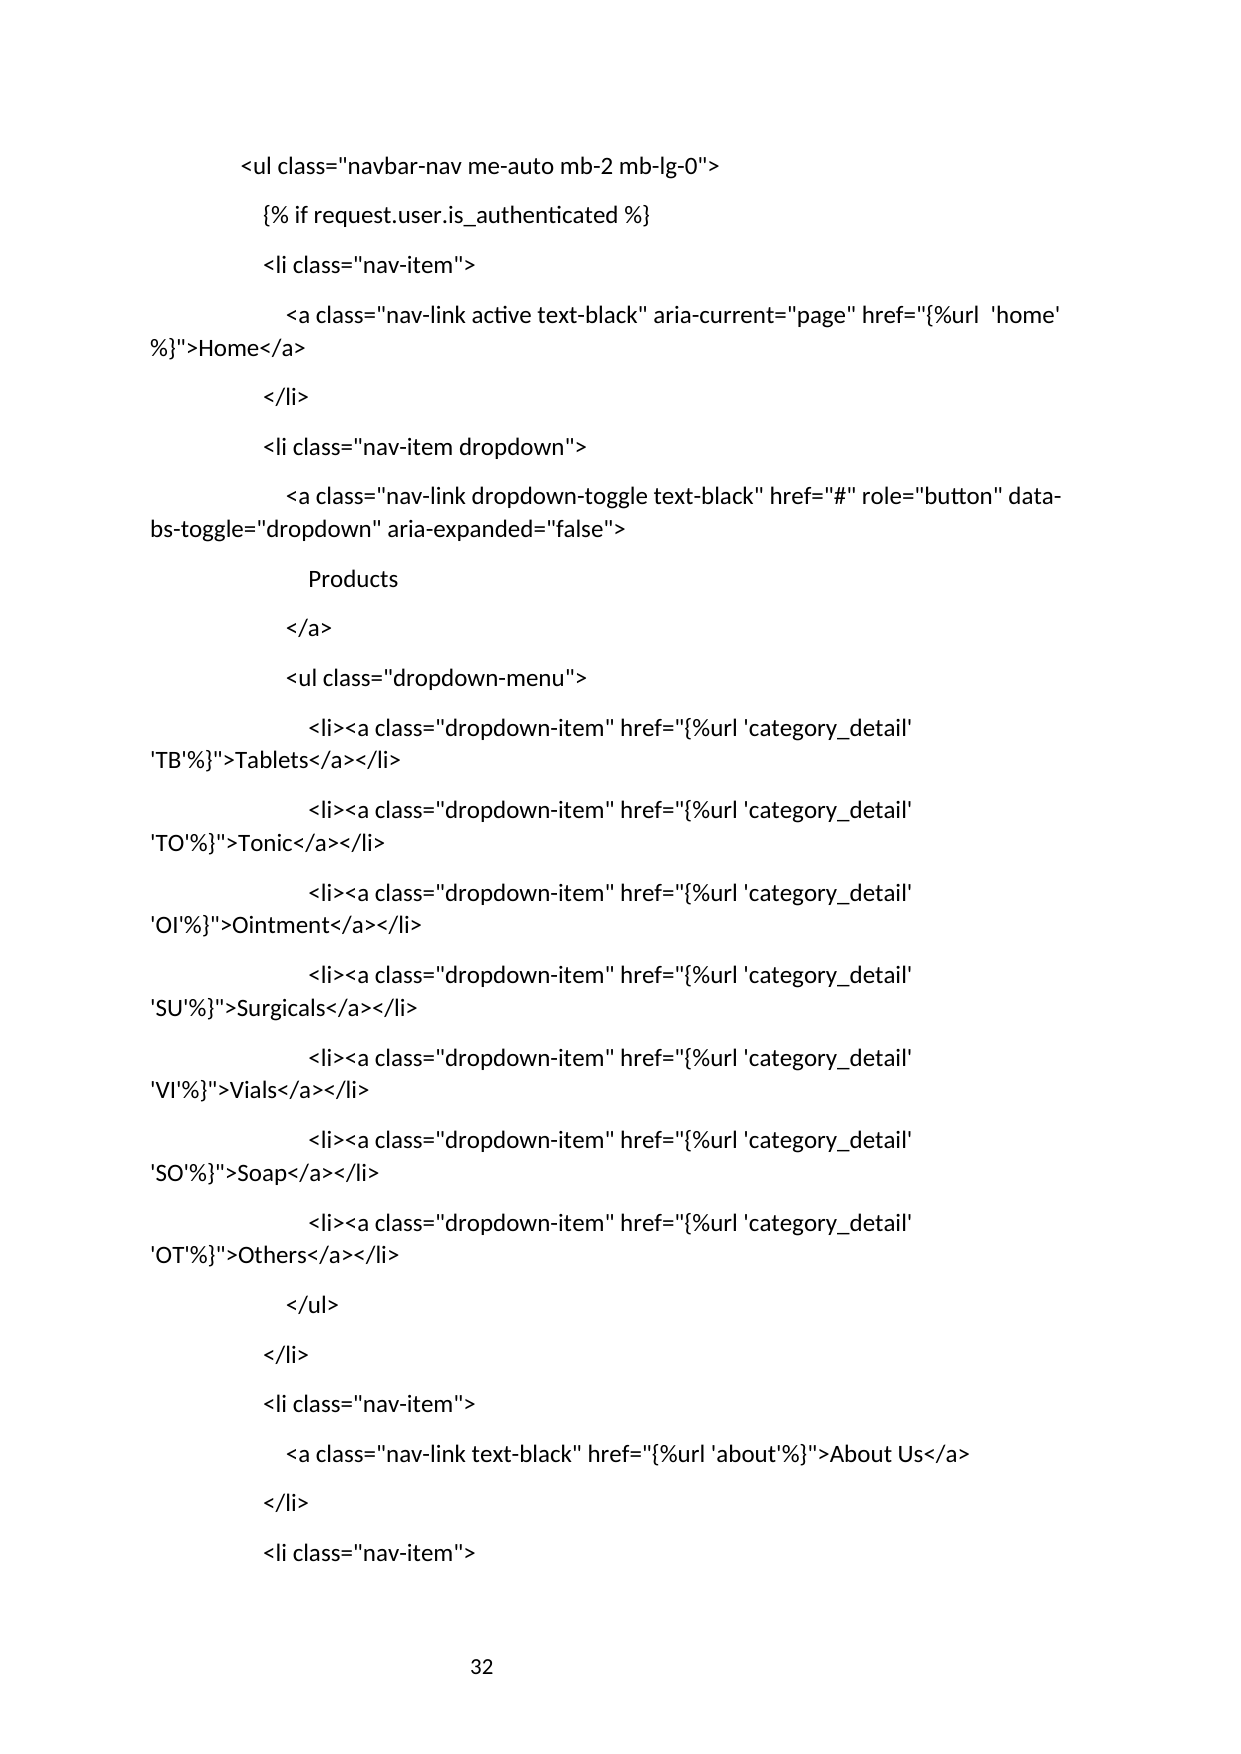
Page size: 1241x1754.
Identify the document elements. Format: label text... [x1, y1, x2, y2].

text </li> [150, 381, 1090, 412]
text <li><a class="dropdown-item" href="{%url 'category_detail' 'OT'%}">Others</a></li> [150, 1207, 1090, 1270]
text <li><a class="dropdown-item" href="{%url 'category_detail' 'TO'%}">Tonic</a></li> [150, 794, 1090, 858]
text </li> [150, 1339, 1090, 1369]
text <li class="nav-item"> [150, 1537, 1090, 1568]
text <li><a class="dropdown-item" href="{%url 'category_detail' 'TB'%}">Tablets</a></li> [150, 712, 1090, 775]
text <ul class="dropdown-menu"> [150, 662, 1090, 693]
text <li><a class="dropdown-item" href="{%url 'category_detail' 'VI'%}">Vials</a></li> [150, 1042, 1090, 1105]
text </ul> [150, 1289, 1090, 1320]
text <ul class="navbar-nav me-auto mb-2 mb-lg-0"> [150, 150, 1090, 181]
text <a class="nav-link dropdown-toggle text-black" href="#" role="button" data-bs-toggle="dropdown" aria-expanded="false"> [150, 480, 1090, 544]
text Products [150, 563, 1090, 593]
text </li> [150, 1487, 1090, 1518]
text <li><a class="dropdown-item" href="{%url 'category_detail' 'SO'%}">Soap</a></li> [150, 1124, 1090, 1188]
text <li class="nav-item dropdown"> [150, 431, 1090, 461]
text <li class="nav-item"> [150, 249, 1090, 280]
text <a class="nav-link active text-black" aria-current="page" href="{%url 'home' %}">Home</a> [150, 299, 1090, 362]
text </a> [150, 612, 1090, 643]
text <li><a class="dropdown-item" href="{%url 'category_detail' 'OI'%}">Ointment</a></li> [150, 877, 1090, 940]
text <li class="nav-item"> [150, 1388, 1090, 1419]
text <li><a class="dropdown-item" href="{%url 'category_detail' 'SU'%}">Surgicals</a></li> [150, 959, 1090, 1023]
text {% if request.user.is_authenticated %} [150, 199, 1090, 230]
text <a class="nav-link text-black" href="{%url 'about'%}">About Us</a> [150, 1438, 1090, 1468]
